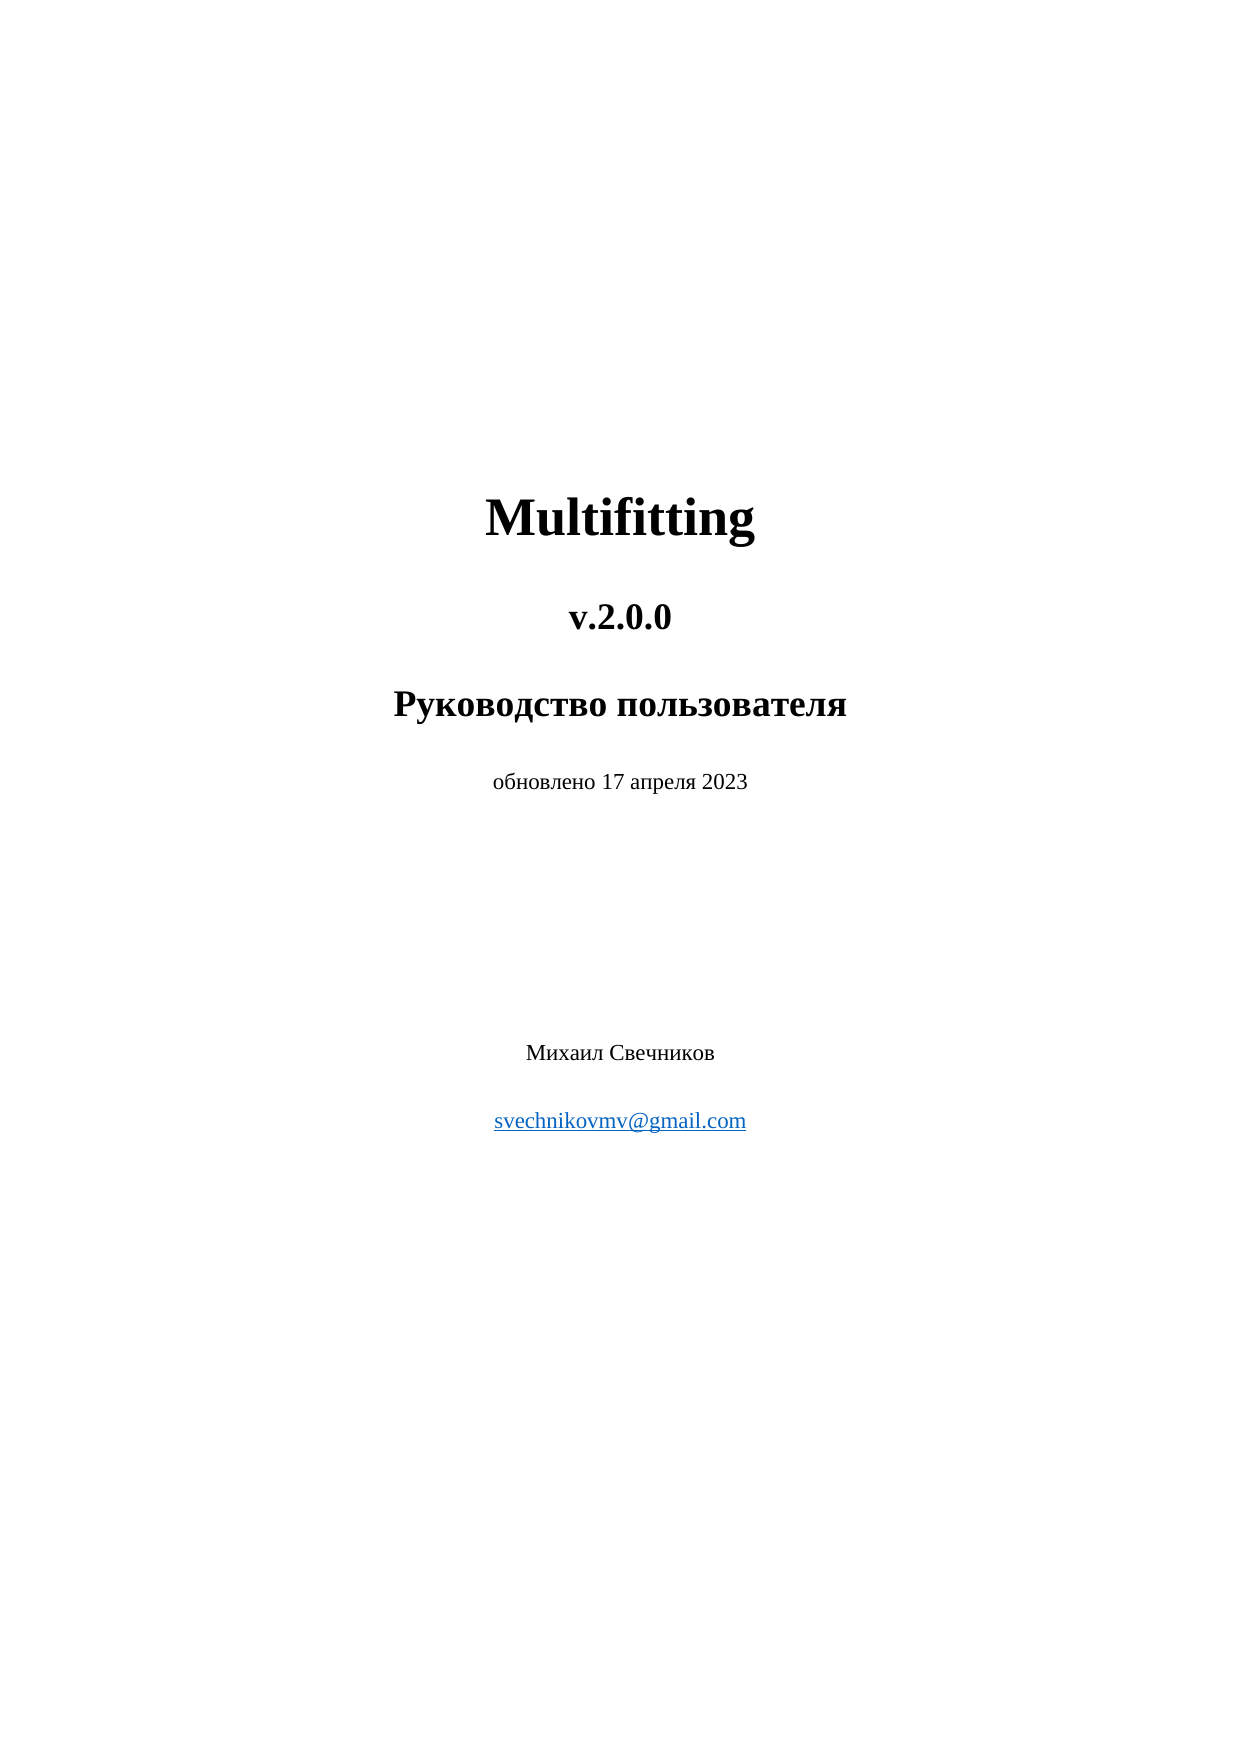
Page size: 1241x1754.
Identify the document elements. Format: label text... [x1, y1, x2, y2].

text v.2.0.0 [148, 594, 1093, 637]
text Руководство пользователя [148, 681, 1093, 724]
text обновлено 17 апреля 2023 [148, 768, 1093, 795]
text Multifitting [148, 485, 1093, 547]
text svechnikovmv@gmail.com [148, 1107, 1093, 1133]
text Михаил Свечников [148, 1039, 1093, 1066]
